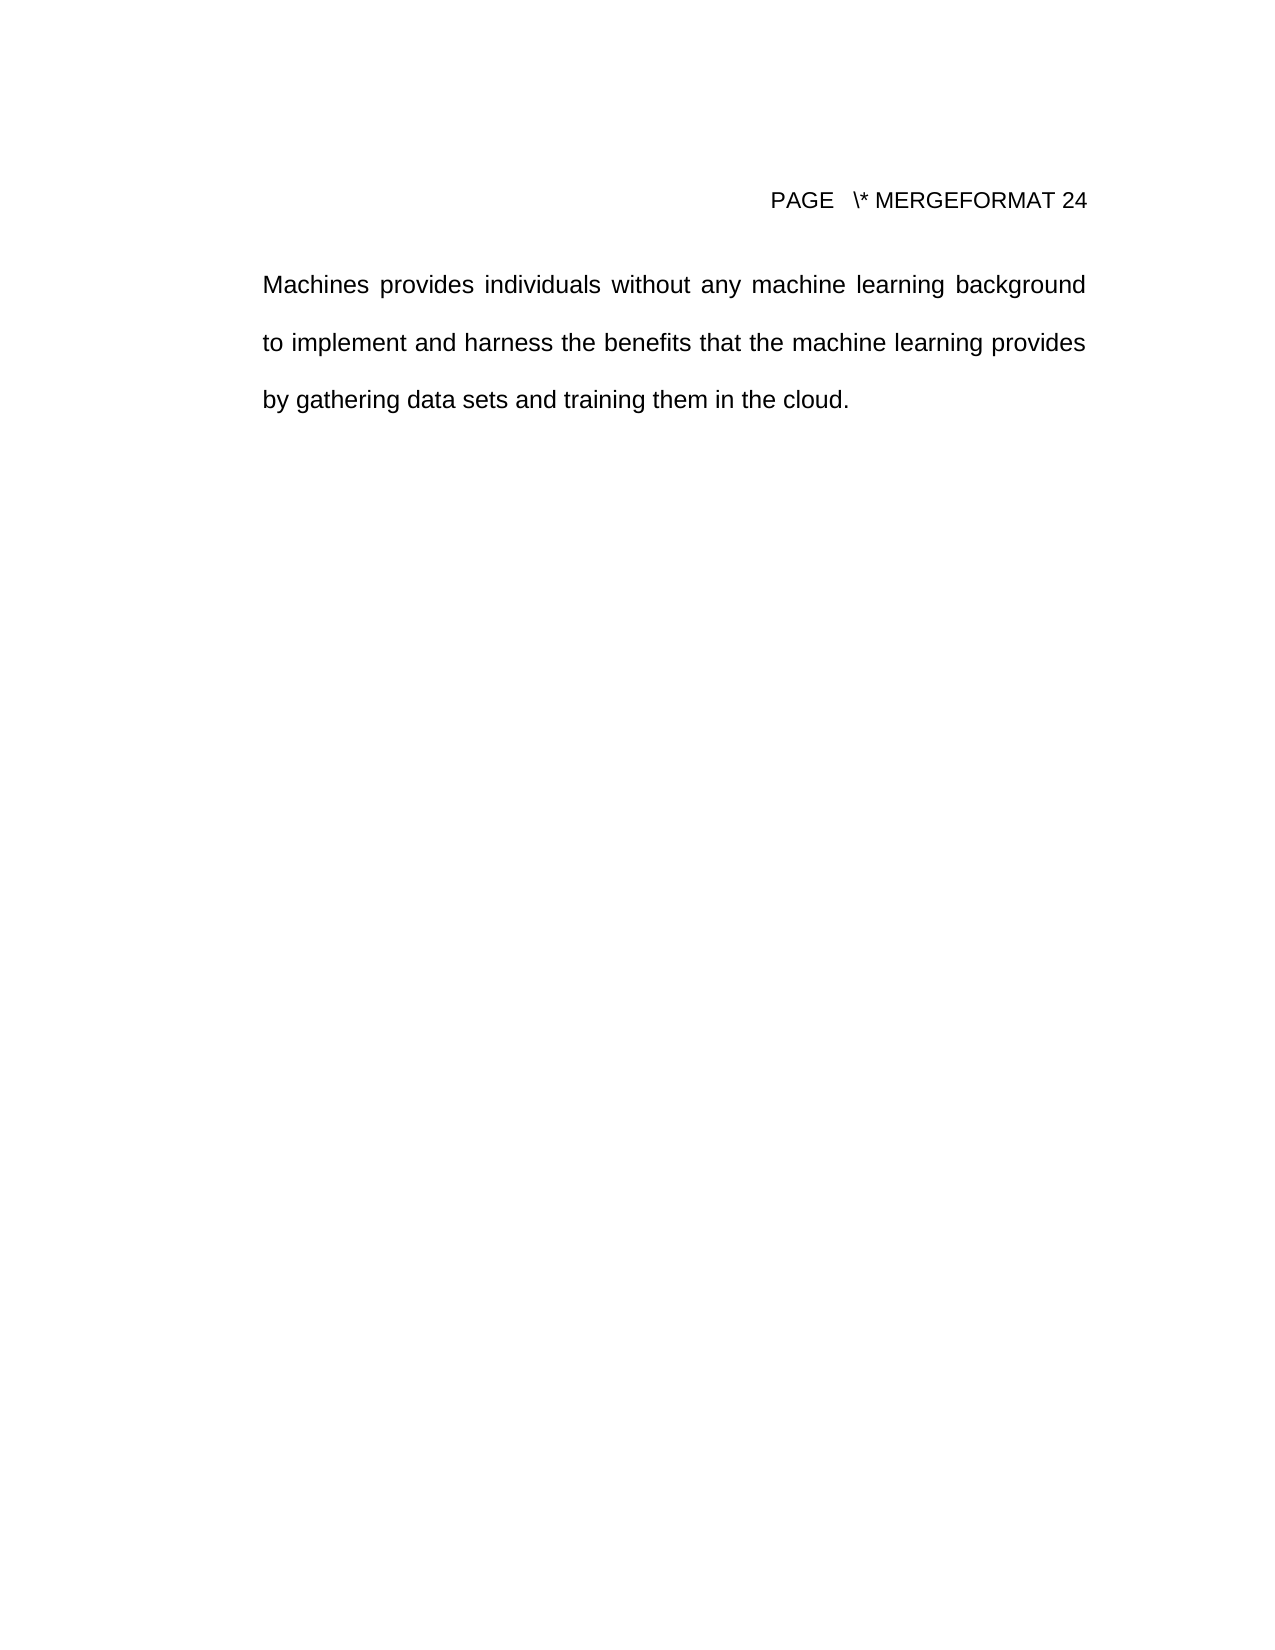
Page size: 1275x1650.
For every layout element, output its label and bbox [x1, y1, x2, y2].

text [262, 270, 1087, 414]
